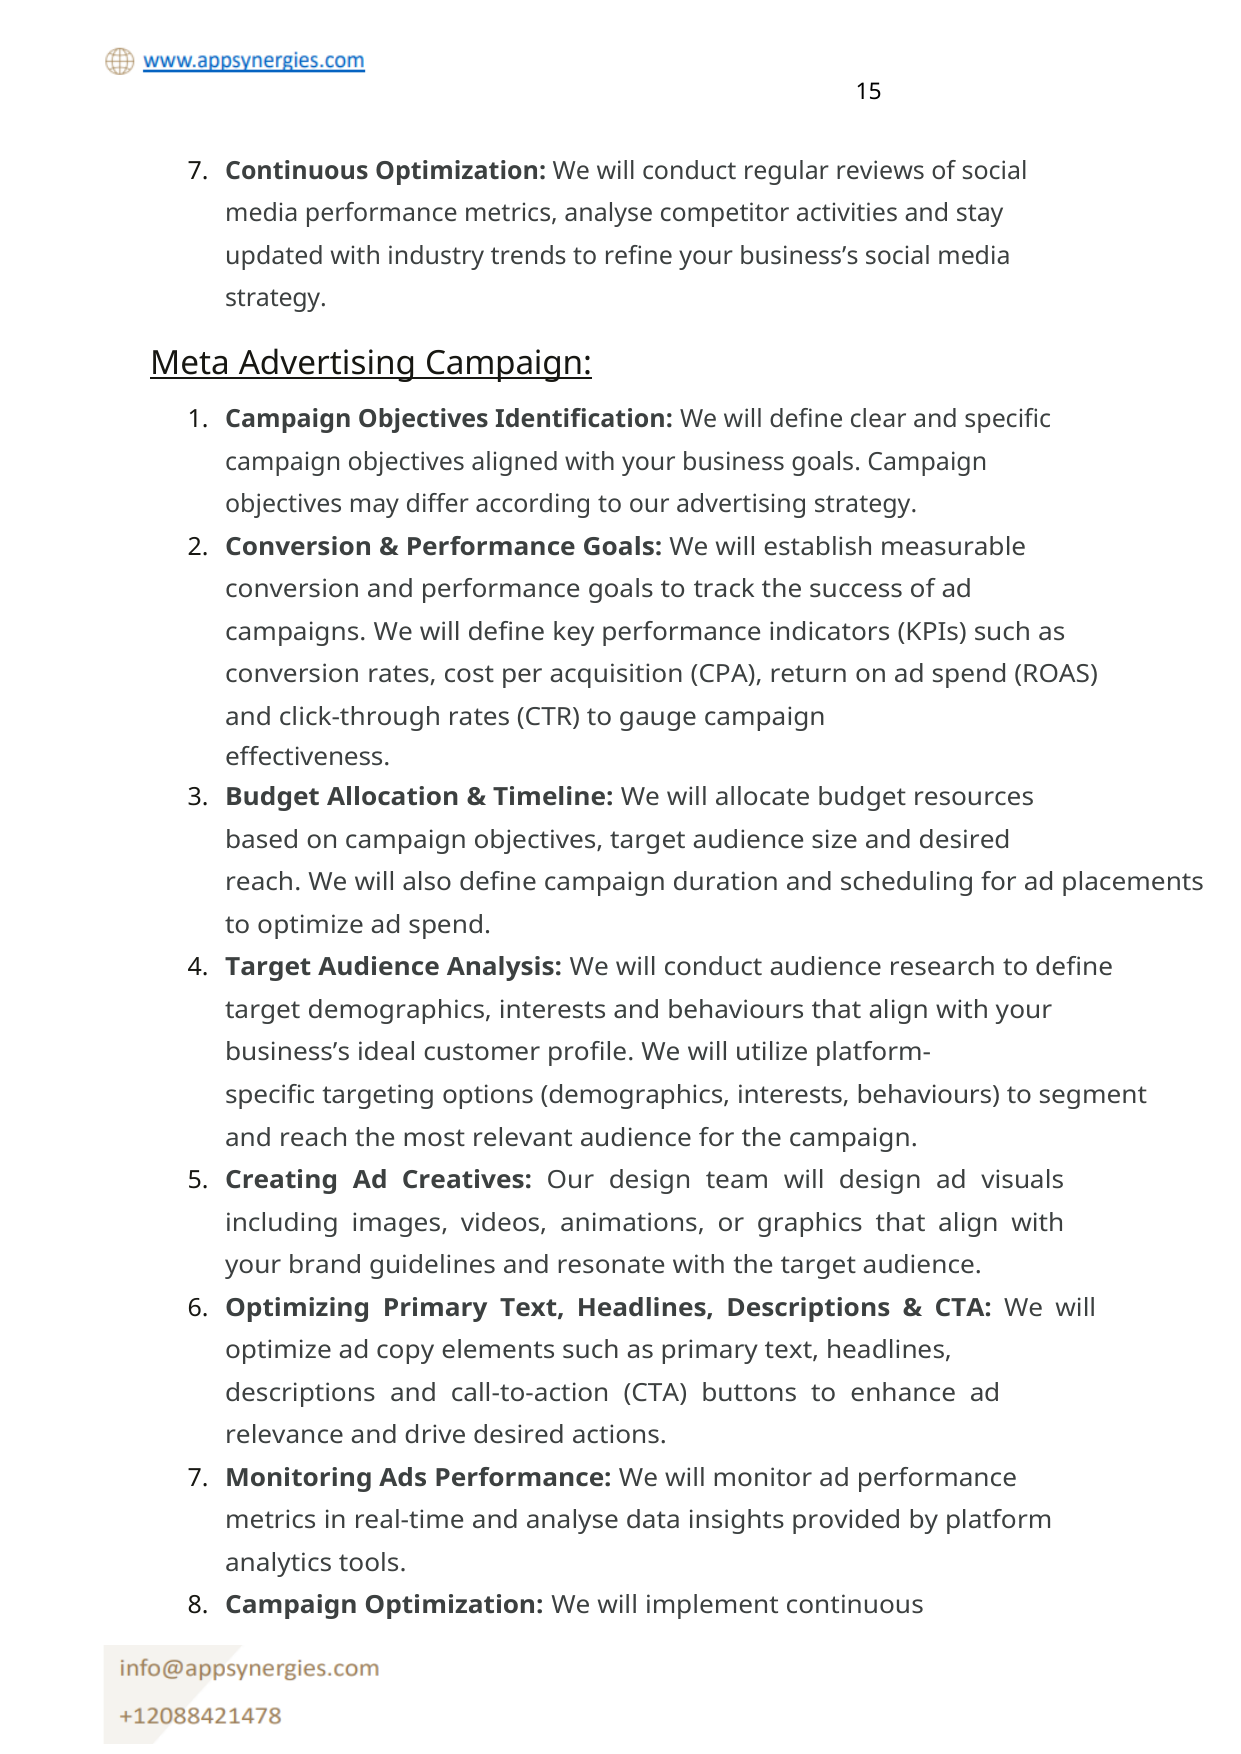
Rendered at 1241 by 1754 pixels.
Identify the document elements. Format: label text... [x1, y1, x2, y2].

list Monitoring Ads Performance: We will monitor ad performance metrics in real-time and analyse data insights provided by platform analytics tools. [187, 1459, 1102, 1578]
list Target Audience Analysis: We will conduct audience research to define target demographics, interests and behaviours that align with your business’s ideal customer profile. We will utilize platform- [187, 949, 1117, 1068]
list Budget Allocation & Timeline: We will allocate budget resources based on campaign objectives, target audience size and desired [187, 779, 1100, 856]
list Optimizing Primary Text, Headlines, Descriptions & CTA: We will optimize ad copy elements such as primary text, headlines, [187, 1289, 1097, 1366]
text specific targeting options (demographics, interests, behaviours) to segment and reach the most relevant audience for the campaign. [225, 1077, 1156, 1153]
text reach. We will also define campaign duration and scheduling for ad placements to optimize ad spend. [225, 864, 1211, 941]
picture [103, 1645, 380, 1744]
picture [103, 40, 369, 84]
subtitle Meta Advertising Campaign: [150, 339, 1211, 384]
text campaigns. We will define key performance indicators (KPIs) such as conversion rates, cost per acquisition (CPA), return on ad spend (ROAS) and click-through rates (CTR) to gauge campaign [225, 614, 1109, 733]
list Creating Ad Creatives: Our design team will design ad visuals including images, videos, animations, or graphics that align with your brand guidelines and resonate with the target audience. [187, 1162, 1064, 1281]
list Continuous Optimization: We will conduct regular reviews of social media performance metrics, analyse competitor activities and stay updated with industry trends to refine your business’s social media strategy. [187, 152, 1100, 314]
text descriptions and call-to-action (CTA) buttons to enhance ad relevance and drive desired actions. [225, 1374, 1001, 1451]
list Conversion & Performance Goals: We will establish measurable conversion and performance goals to track the success of ad [187, 528, 1097, 605]
text effectiveness. [225, 741, 1211, 771]
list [187, 1587, 1041, 1621]
list Campaign Objectives Identification: We will define clear and specific campaign objectives aligned with your business goals. Campaign objectives may differ according to our advertising strategy. [187, 401, 1103, 520]
